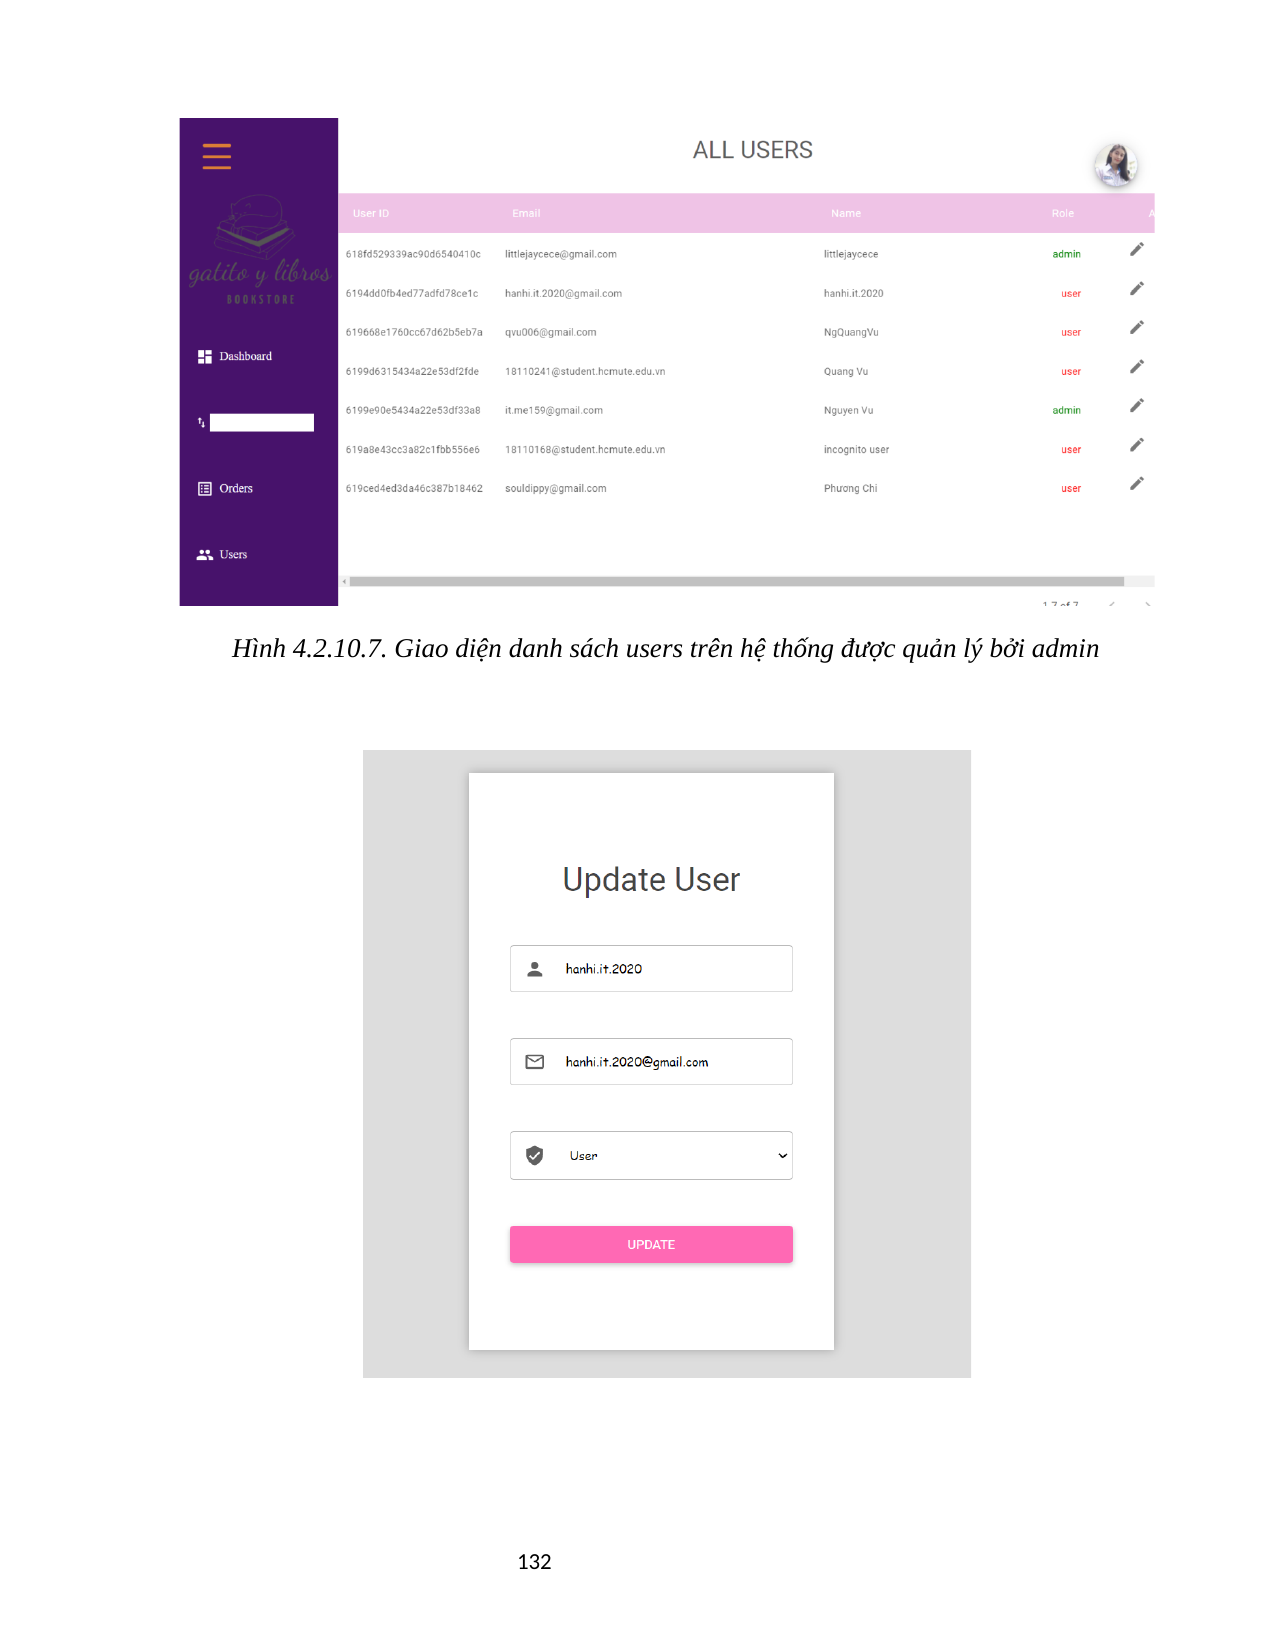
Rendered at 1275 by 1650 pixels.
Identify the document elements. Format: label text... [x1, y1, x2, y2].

picture [363, 750, 972, 1378]
picture [179, 118, 1155, 606]
text Hình 4.2.10.7. Giao diện danh sách users trên hệ thống được quản lý bởi admin [177, 632, 1157, 663]
